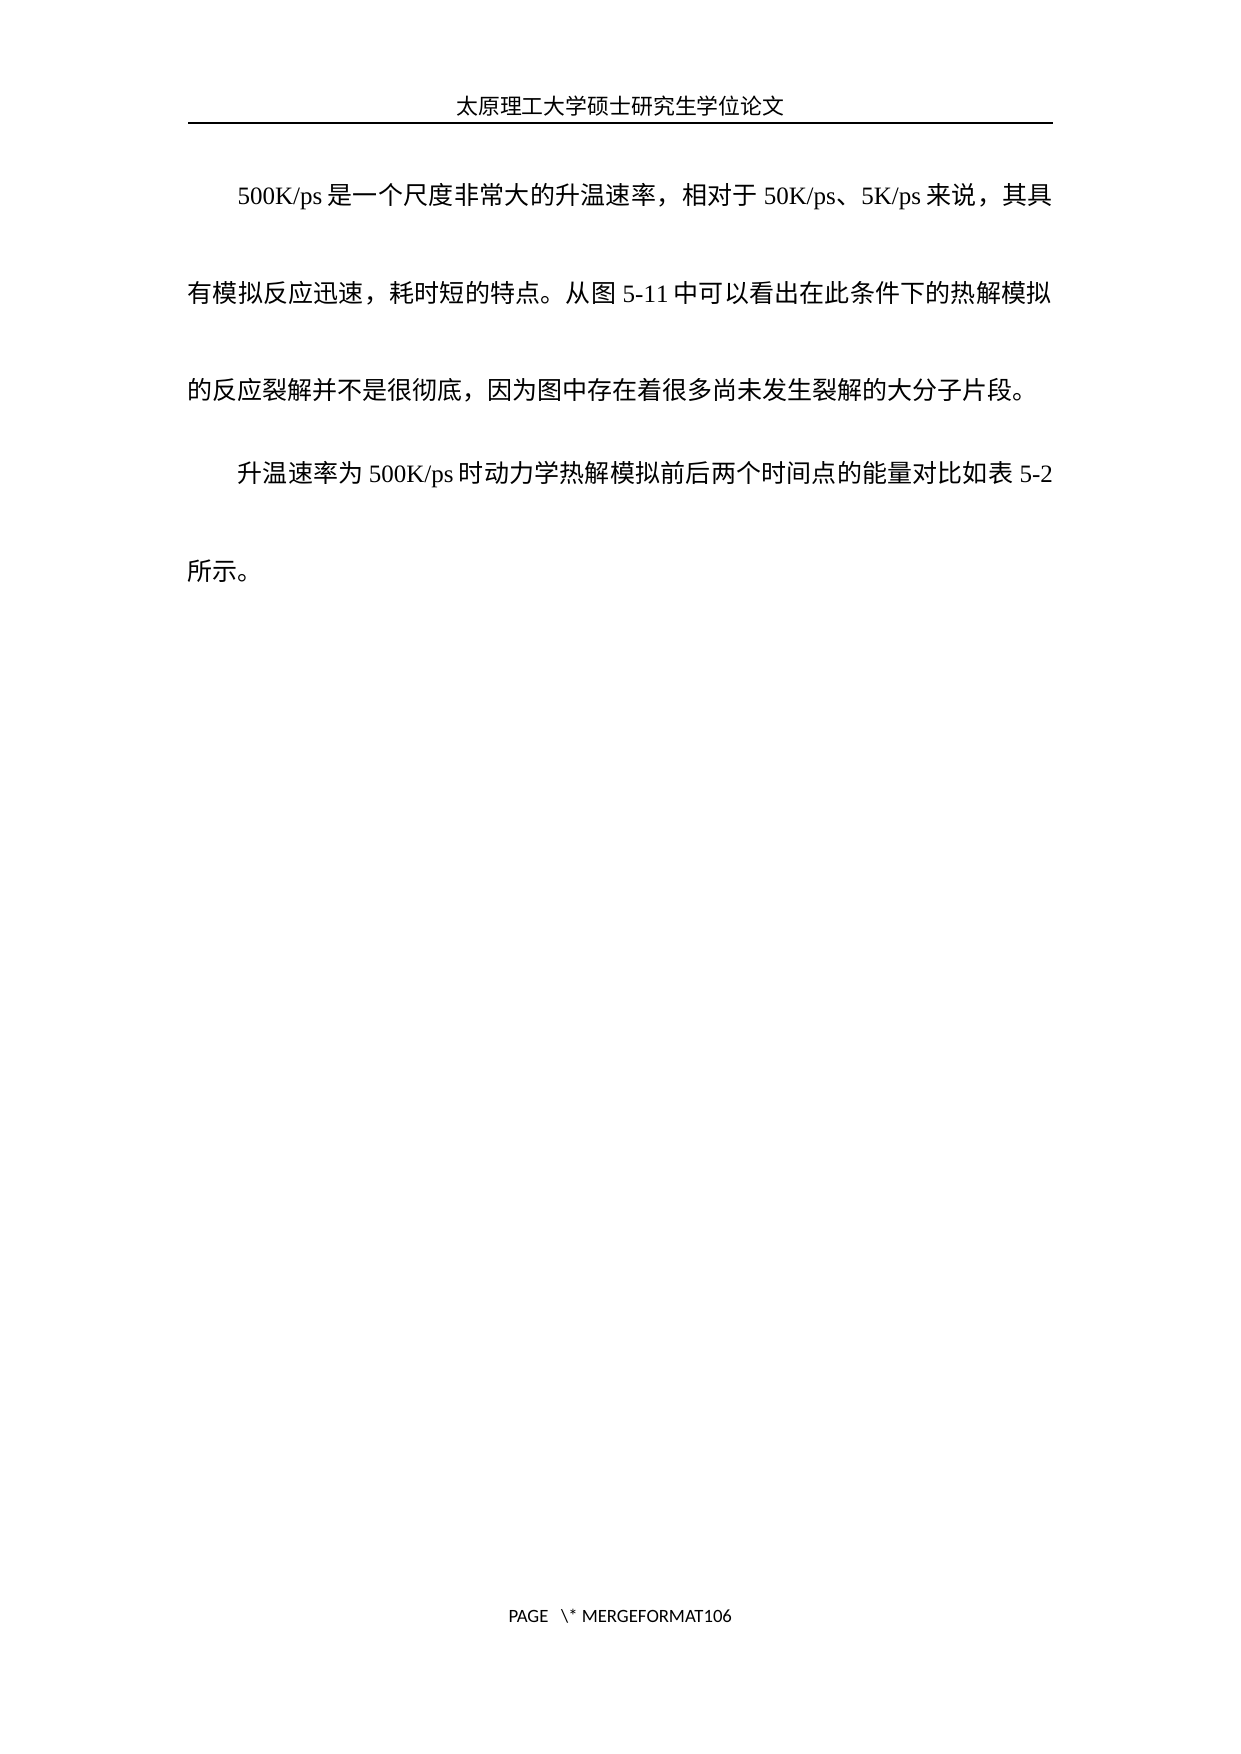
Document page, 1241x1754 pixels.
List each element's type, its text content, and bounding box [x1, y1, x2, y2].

text 升温速率为500K/ps时动力学热解模拟前后两个时间点的能量对比如表5-2所示。 [187, 439, 1053, 602]
text 500K/ps是一个尺度非常大的升温速率，相对于50K/ps、5K/ps来说，其具有模拟反应迅速，耗时短的特点。从图5-11中可以看出在此条件下的热解模拟的反应裂解并不是很彻底，因为图中存在着很多尚未发生裂解的大分子片段。 [187, 161, 1053, 421]
